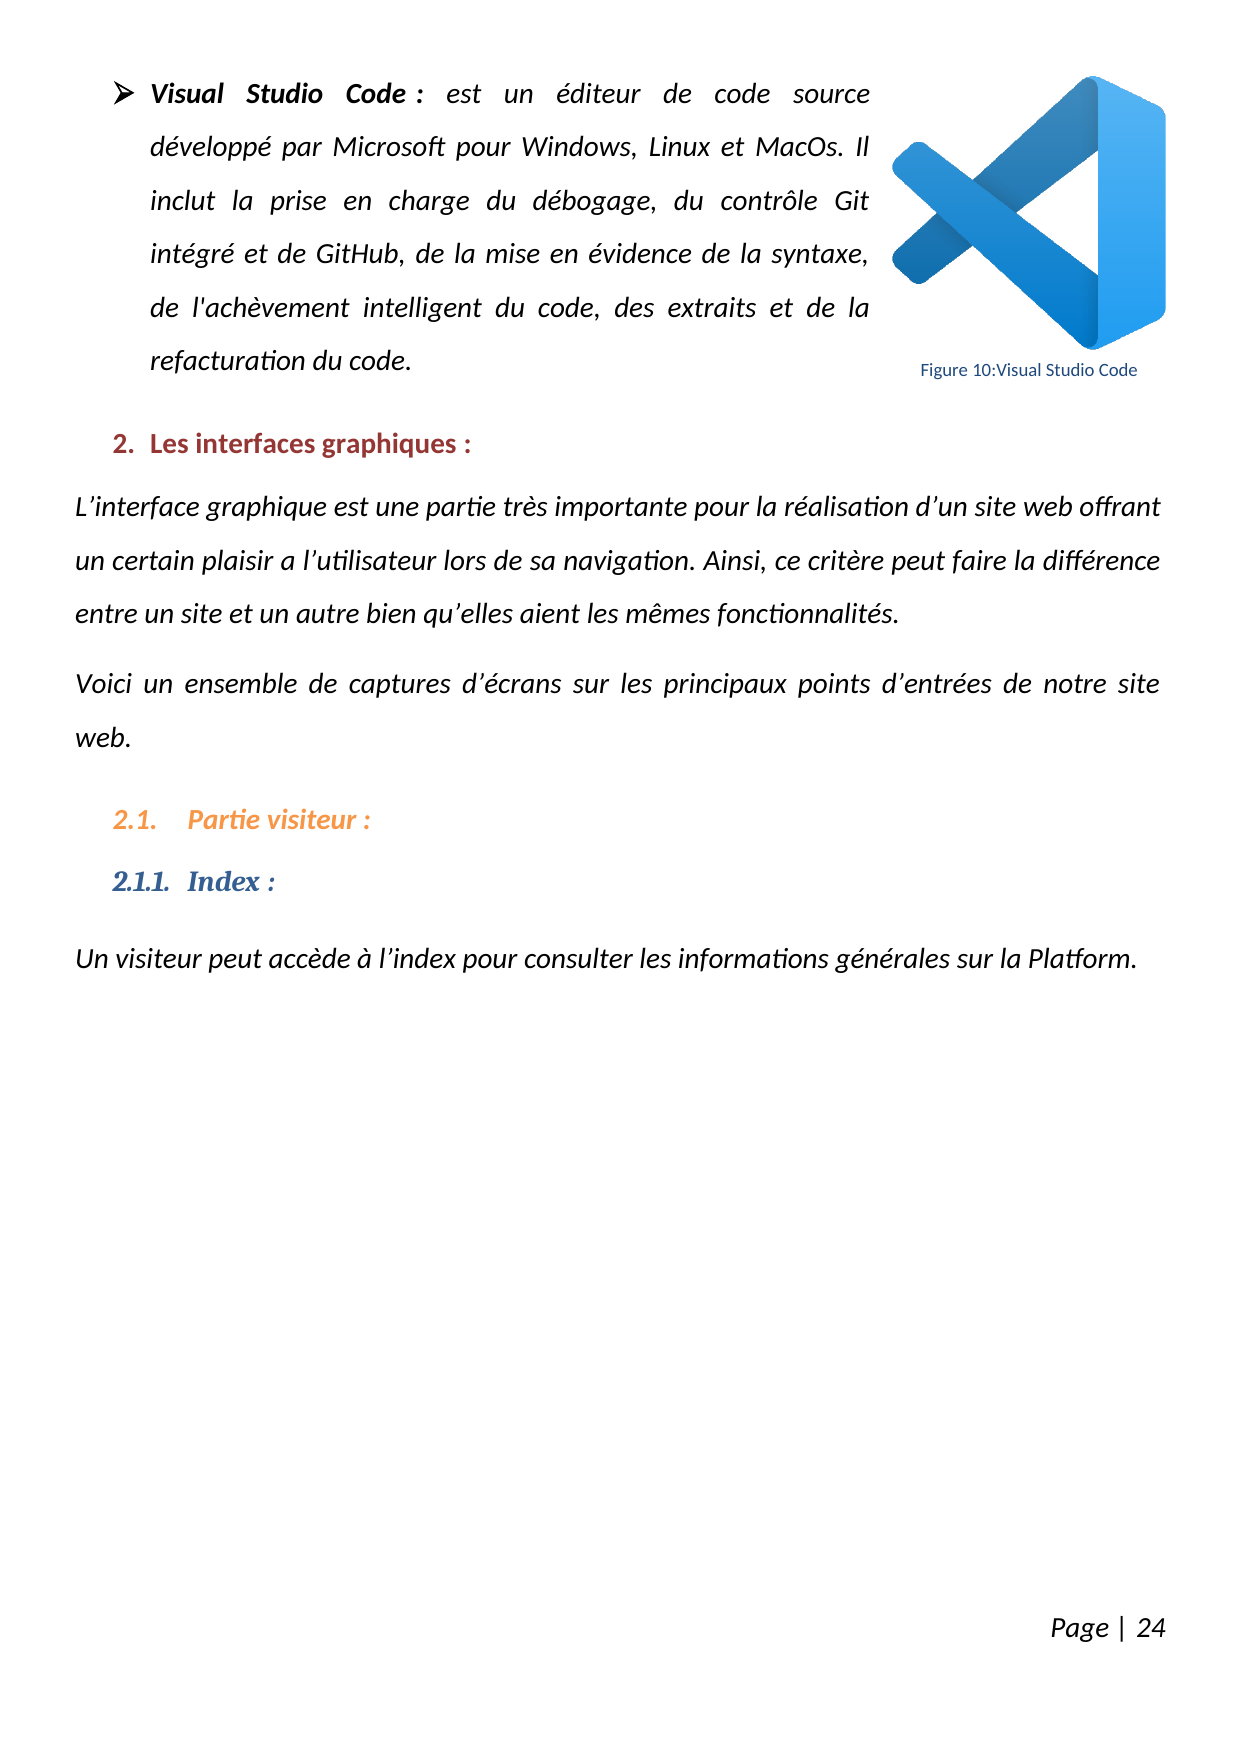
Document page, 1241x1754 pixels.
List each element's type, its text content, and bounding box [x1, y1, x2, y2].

list Visual Studio Code : est un éditeur de code source développé par Microsoft pour Windows, Linux et MacOs. Il inclut la prise en charge du débogage, du contrôle Git intégré et de GitHub, de la mise en évidence de la syntaxe, de l'achèvement intelligent du code, des extraits et de la refacturation du code. [112, 75, 1165, 378]
subtitle Index : [112, 865, 1165, 898]
text Un visiteur peut accède à l’index pour consulter les informations générales sur la Platform. [75, 940, 1165, 976]
picture [892, 76, 1166, 350]
subtitle Partie visiteur : [112, 801, 1165, 837]
text L’interface graphique est une partie très importante pour la réalisation d’un site web offrant un certain plaisir a l’utilisateur lors de sa navigation. Ainsi, ce critère peut faire la différence entre un site et un autre bien qu’elles aient les mêmes fonctionnalités. [75, 488, 1165, 631]
text Voici un ensemble de captures d’écrans sur les principaux points d’entrées de notre site web. [75, 665, 1165, 754]
subtitle Les interfaces graphiques : [112, 425, 1165, 460]
